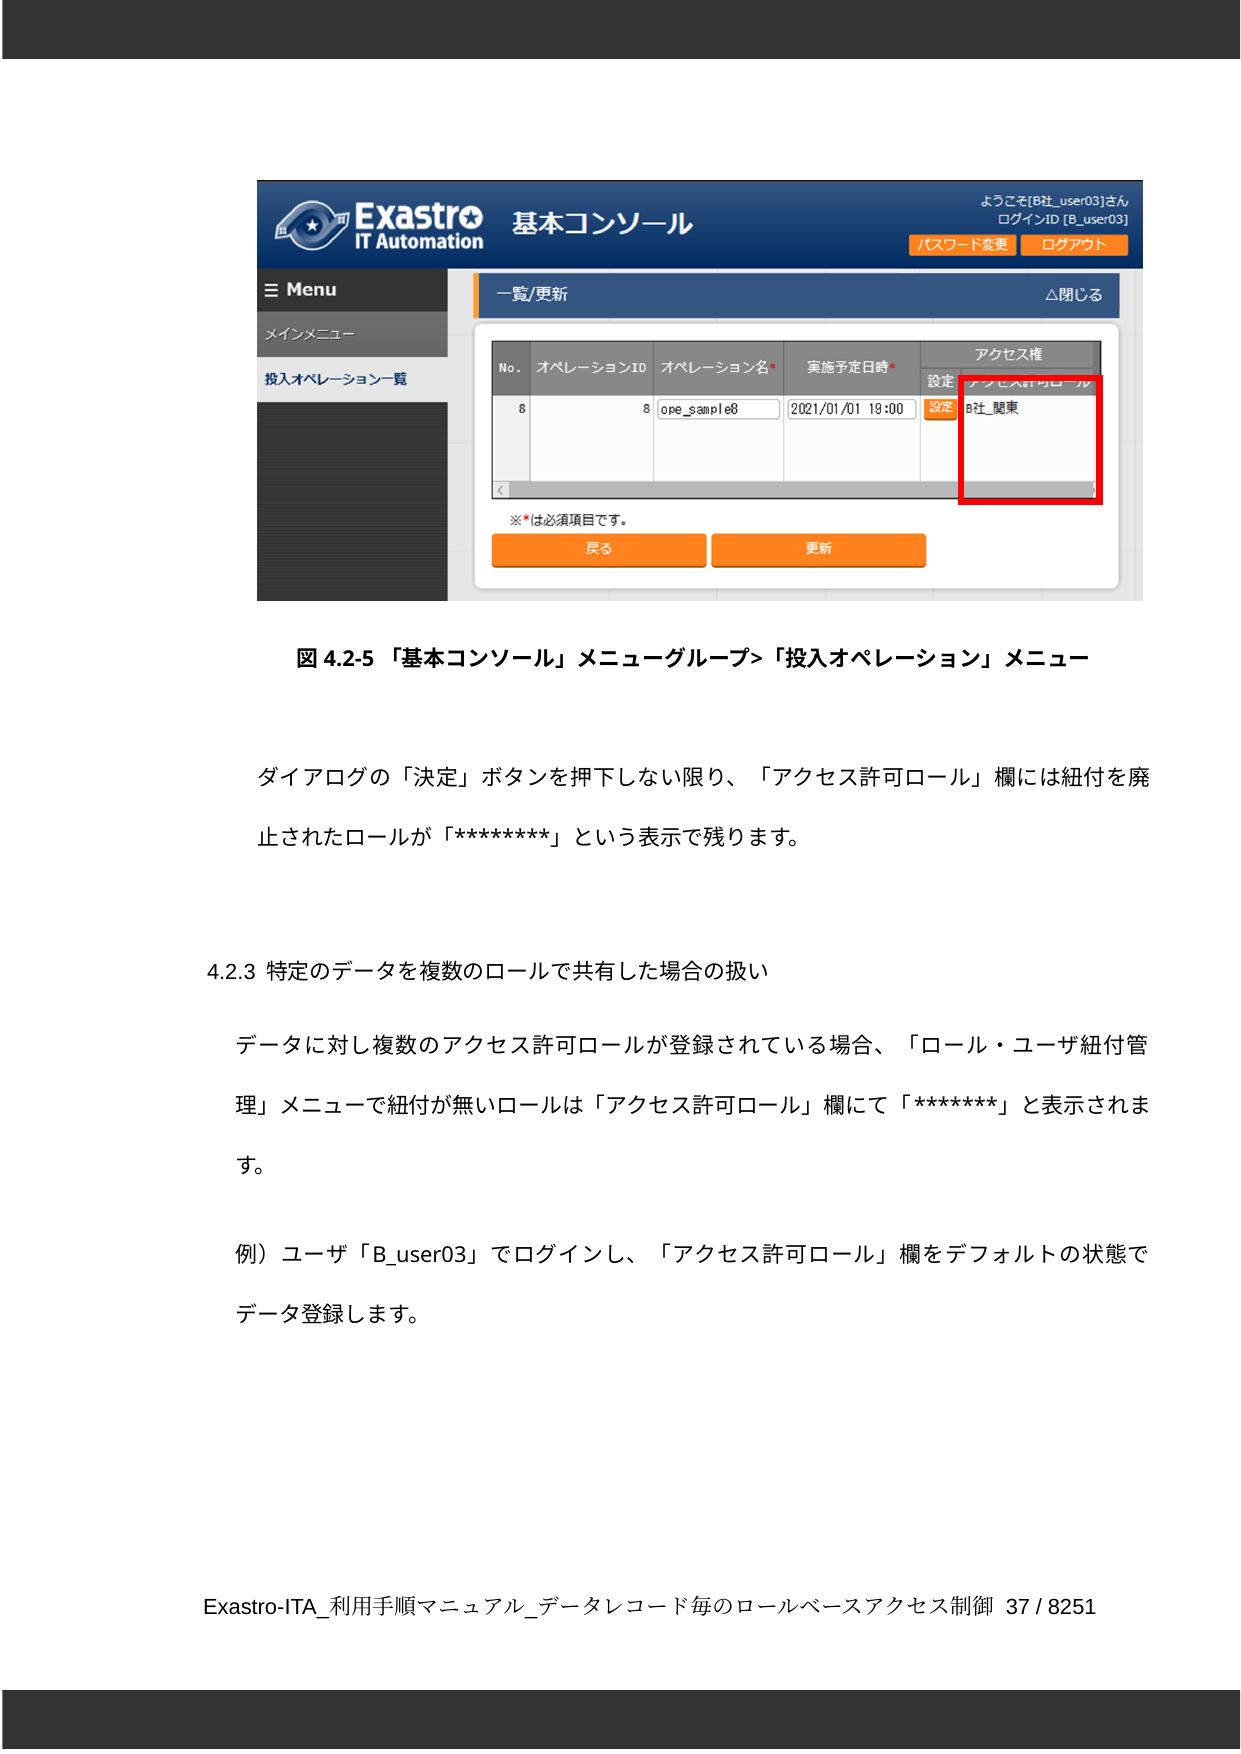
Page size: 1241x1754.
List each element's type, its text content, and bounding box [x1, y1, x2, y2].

picture [257, 180, 1143, 601]
picture [2, 0, 1241, 59]
list ダイアログの「決定」ボタンを押下しない限り、「アクセス許可ロール」欄には紐付を廃止されたロールが「********」という表示で残ります。 [257, 746, 1152, 866]
list 例）ユーザ「B_user03」でログインし、「アクセス許可ロール」欄をデフォルトの状態でデータ登録します。 [235, 1223, 1152, 1342]
text 図 4.2-5 「基本コンソール」メニューグループ>「投入オペレーション」メニュー [229, 627, 1152, 687]
picture [2, 1690, 1241, 1749]
text データに対し複数のアクセス許可ロールが登録されている場合、「ロール・ユーザ紐付管理」メニューで紐付が無いロールは「アクセス許可ロール」欄にて「*******」と表示されます。 [235, 1014, 1152, 1193]
subtitle 特定のデータを複数のロールで共有した場合の扱い [207, 940, 1152, 999]
